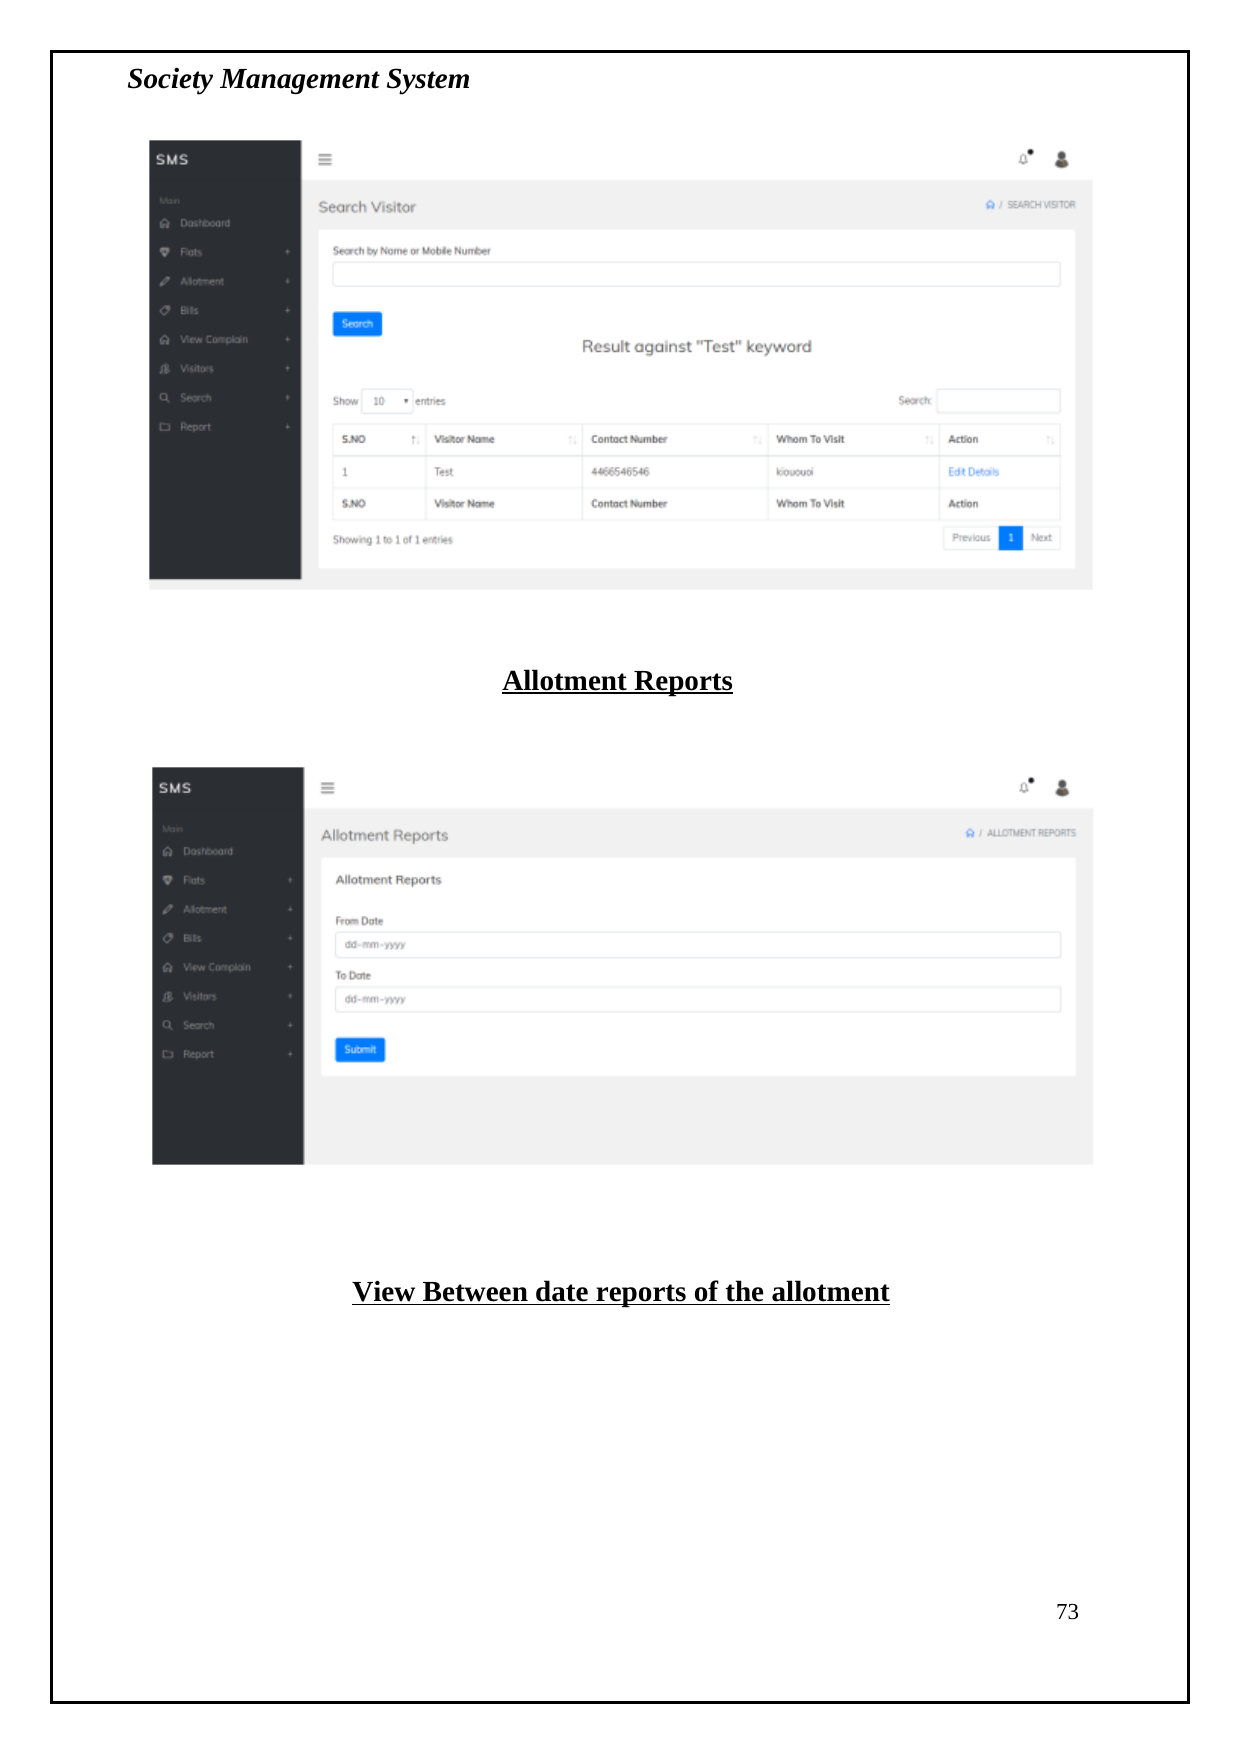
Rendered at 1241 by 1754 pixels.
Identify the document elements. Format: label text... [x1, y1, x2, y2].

text View Between date reports of the allotment [352, 1274, 1173, 1308]
text Allotment Reports [427, 663, 1173, 696]
